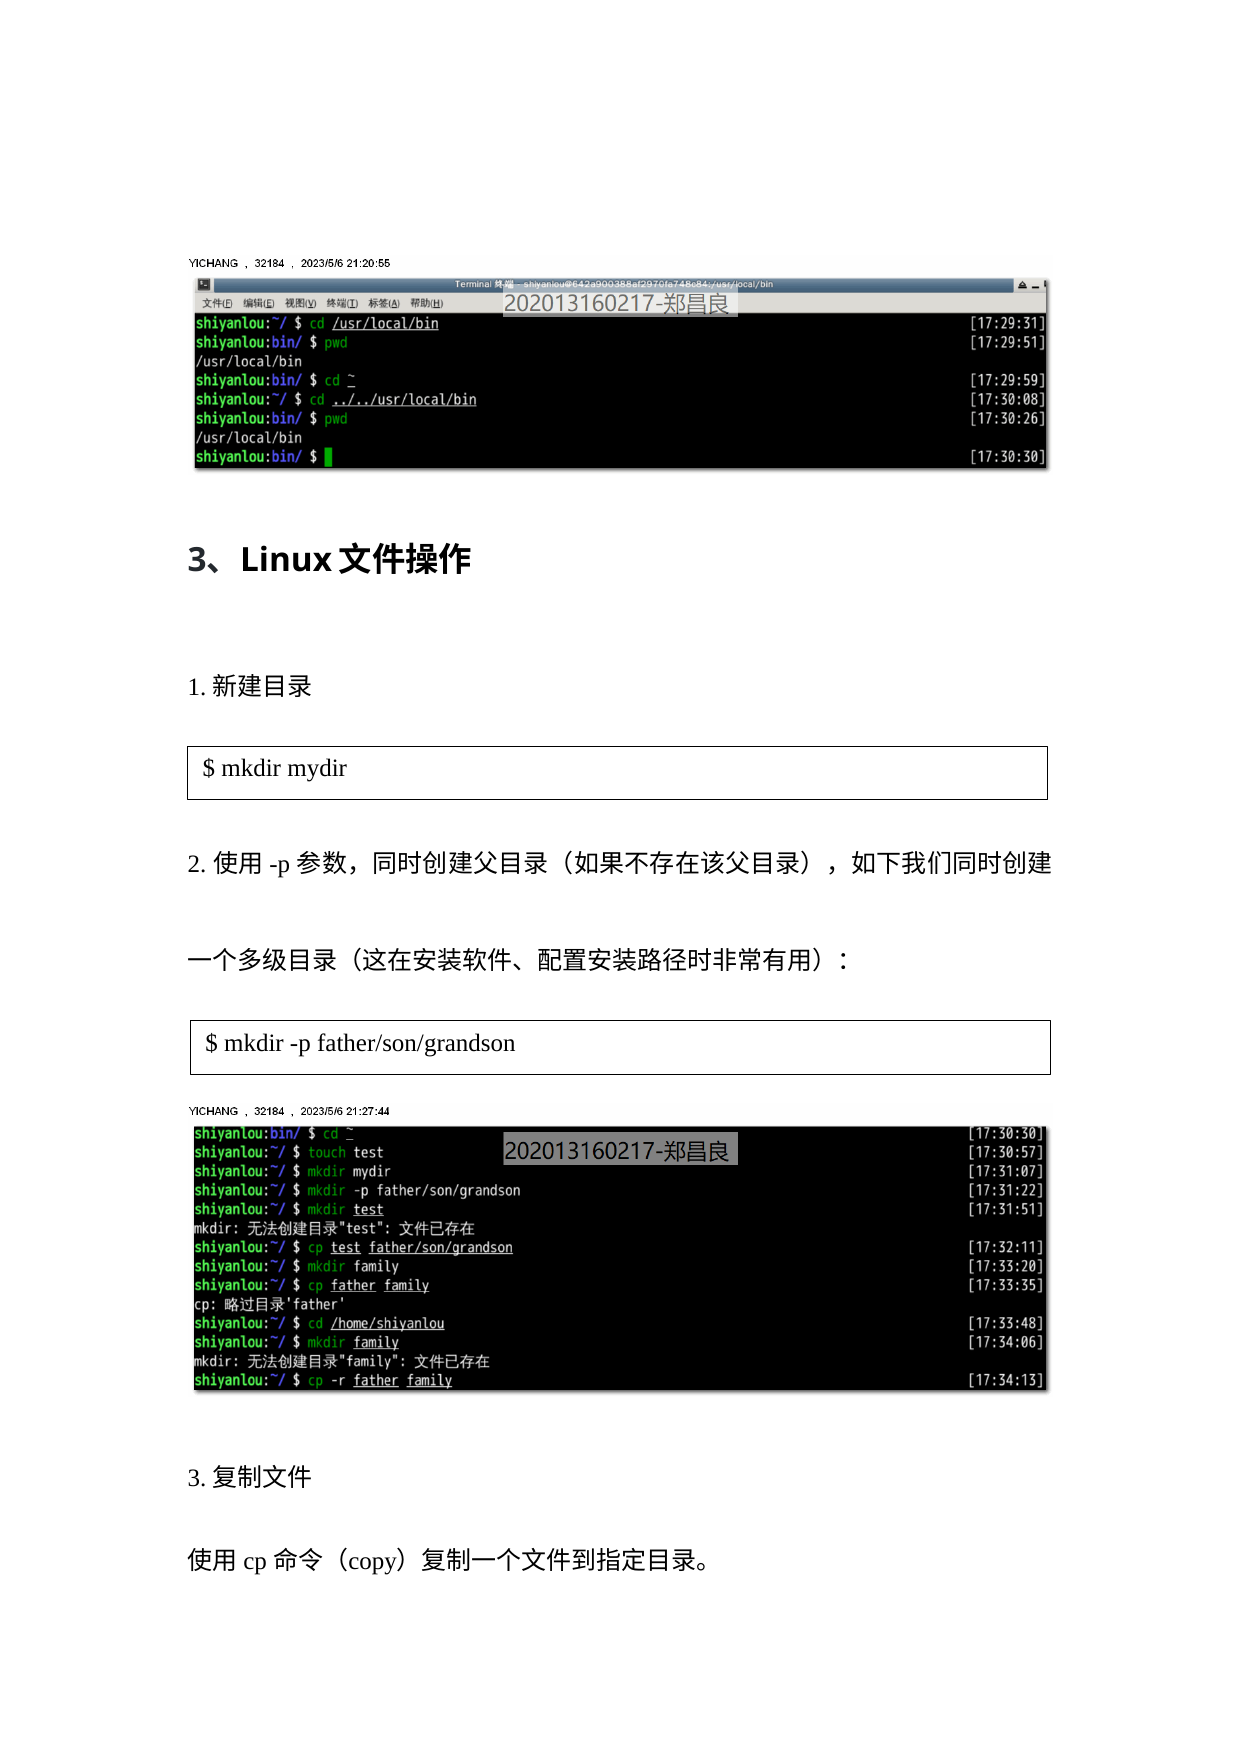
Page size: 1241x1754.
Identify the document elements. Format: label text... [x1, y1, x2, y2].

text 3. 复制文件 [187, 1443, 1053, 1508]
subtitle 3、Linux文件操作 [187, 525, 1053, 590]
text 1. 新建目录 [187, 652, 1053, 717]
text 使用 cp 命令（copy）复制一个文件到指定目录。 [187, 1526, 1053, 1591]
picture [187, 1103, 1053, 1397]
text 2. 使用 -p 参数，同时创建父目录（如果不存在该父目录），如下我们同时创建一个多级目录（这在安装软件、配置安装路径时非常有用）： [187, 829, 1053, 991]
picture [187, 255, 1053, 475]
